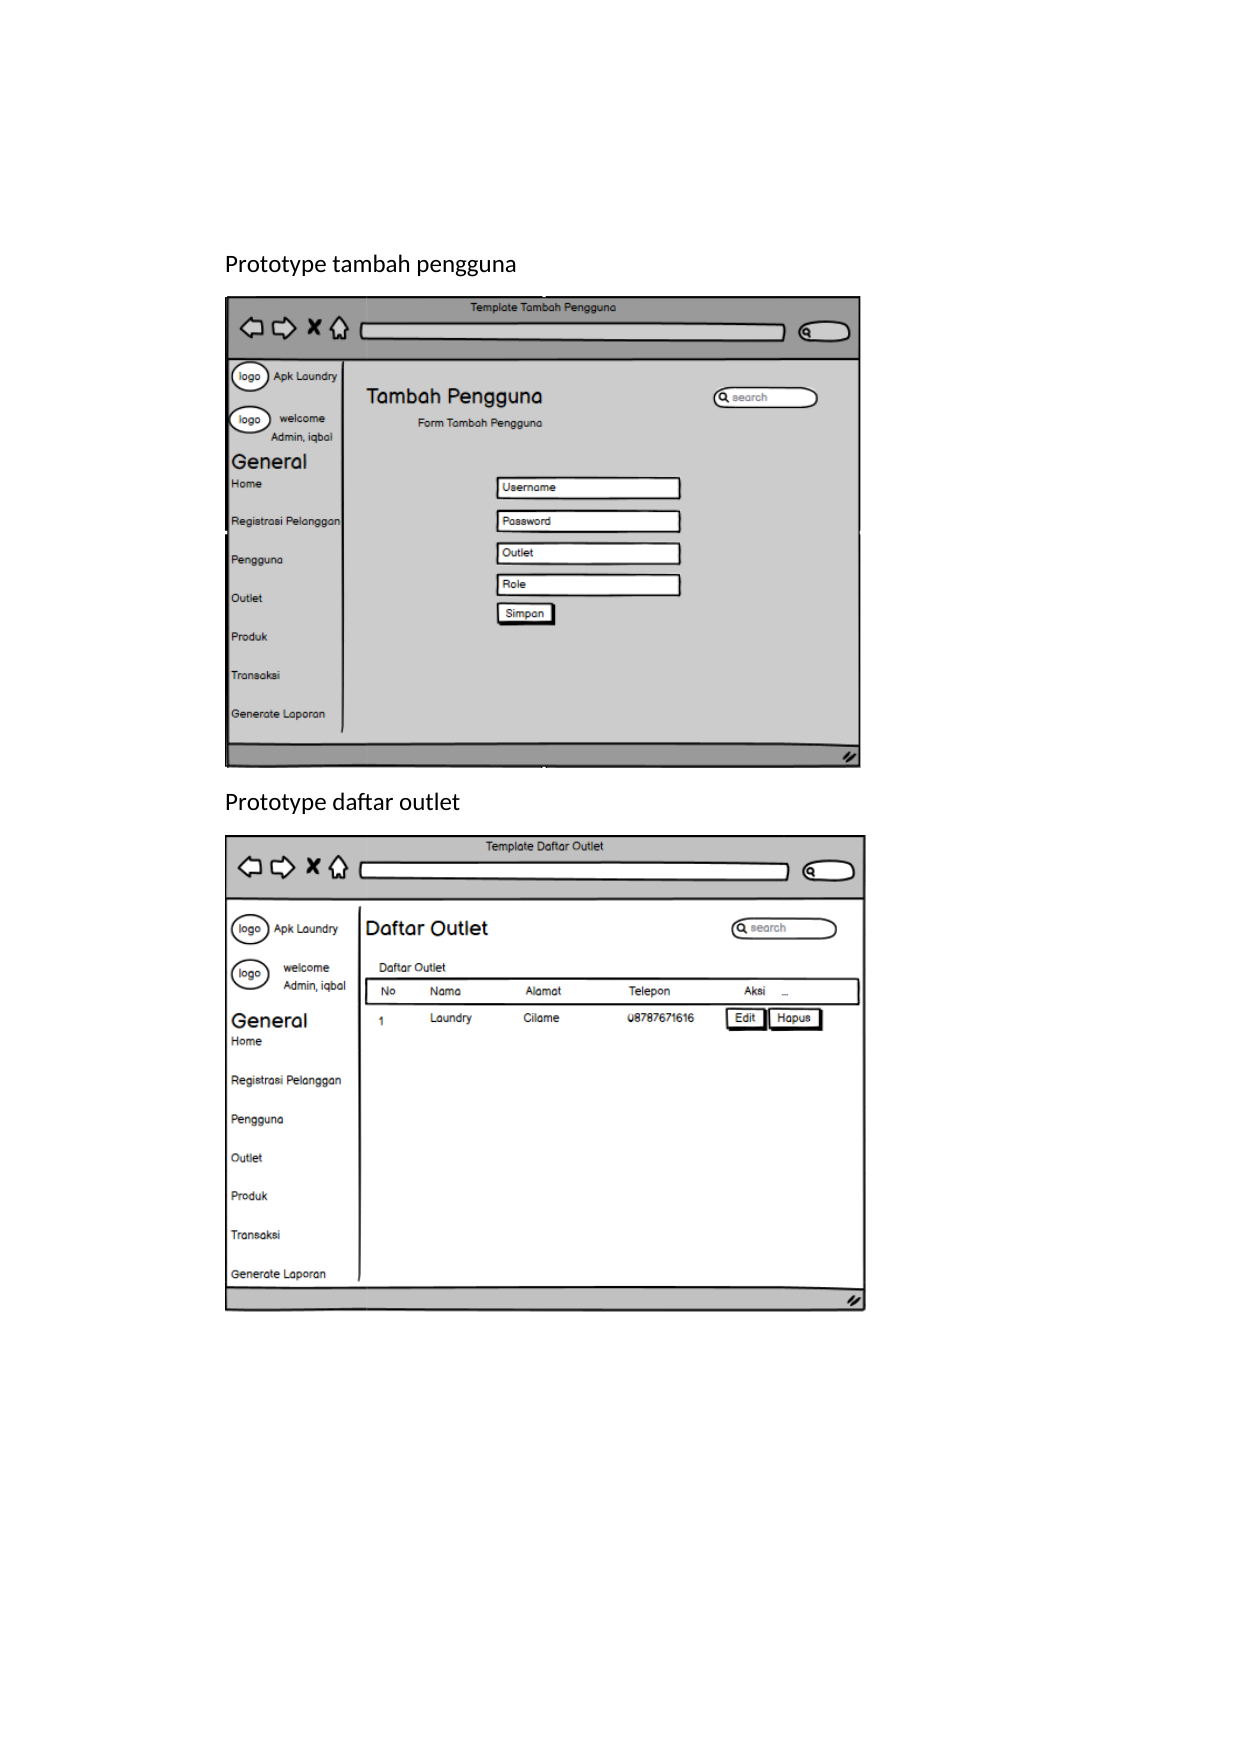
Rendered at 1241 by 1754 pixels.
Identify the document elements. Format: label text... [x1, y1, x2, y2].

picture [225, 296, 861, 768]
text Prototype daftar outlet [225, 786, 1090, 817]
text Prototype tambah pengguna [225, 248, 1090, 278]
picture [225, 835, 868, 1315]
